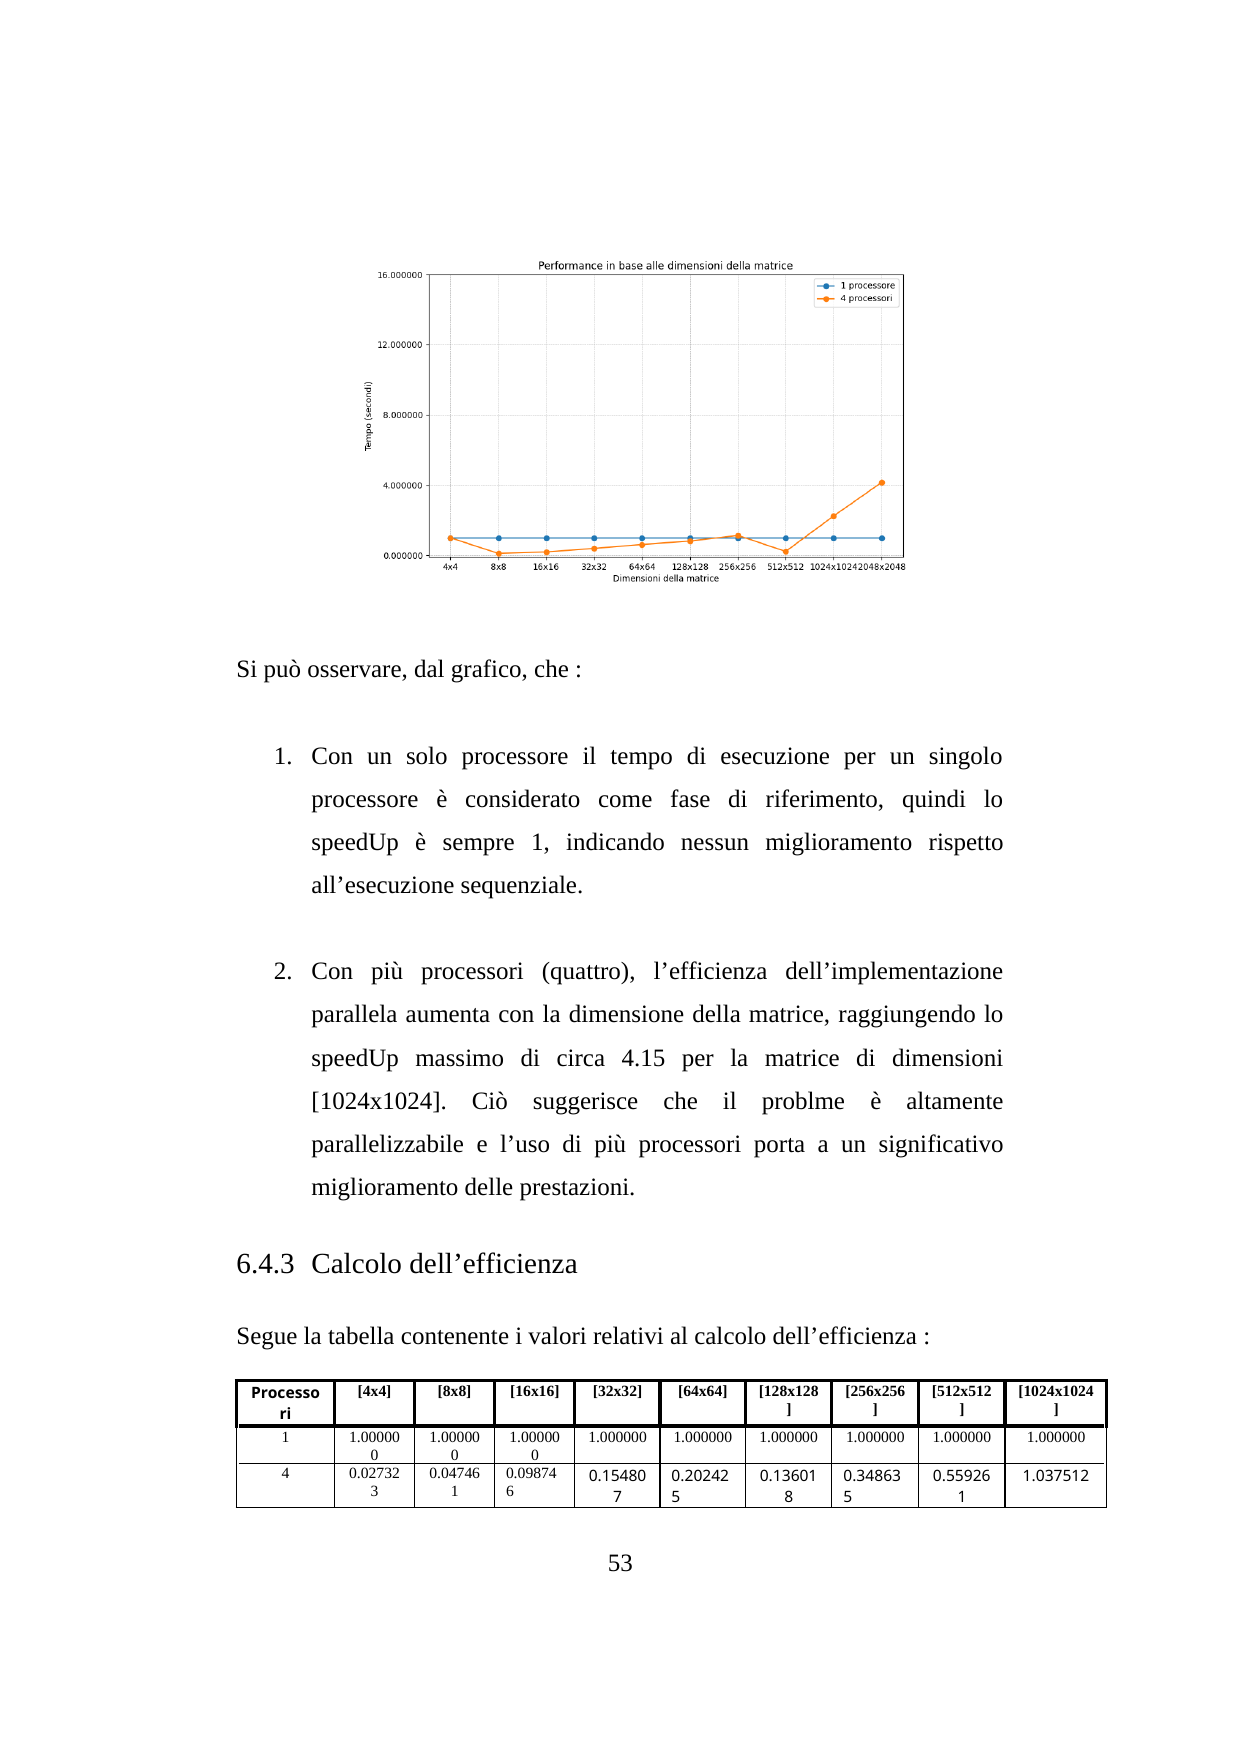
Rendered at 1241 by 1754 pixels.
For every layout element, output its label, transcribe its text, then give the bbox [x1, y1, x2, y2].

subtitle Calcolo dell’efficienza [236, 1246, 1004, 1280]
table_header [512x512] [920, 1382, 1003, 1424]
table_cell 1.000000 [335, 1428, 414, 1463]
table_cell 0.098746 [495, 1464, 574, 1507]
table_header [4x4] [336, 1382, 413, 1424]
table_header [64x64] [662, 1382, 744, 1424]
picture [352, 230, 964, 597]
table_cell 0.202425 [661, 1464, 745, 1507]
table_header [256x256] [833, 1382, 917, 1424]
table_cell 1.000000 [415, 1428, 494, 1463]
table_cell 1.000000 [746, 1428, 831, 1463]
table_cell 1.000000 [1006, 1424, 1106, 1463]
table_cell 1.000000 [832, 1428, 918, 1463]
table_header [32x32] [576, 1382, 658, 1424]
table_cell 0.154807 [575, 1464, 659, 1507]
table_header [16x16] [496, 1382, 573, 1424]
table_cell 1.000000 [495, 1428, 574, 1463]
table_cell 0.027323 [335, 1464, 414, 1507]
table_header [8x8] [416, 1382, 493, 1424]
table_cell 0.047461 [415, 1464, 494, 1507]
table_header [128x128] [747, 1382, 830, 1424]
list Con più processori (quattro), l’efficienza dell’implementazione parallela aumenta con la dimensione della matrice, raggiungendo lo speedUp massimo di circa 4.15 per la matrice di dimensioni [1024x1024]. Ciò suggerisce che il problme è altamente parallelizzabile e l’uso di più processori porta a un significativo miglioramento delle prestazioni. [274, 956, 1004, 1201]
list Con un solo processore il tempo di esecuzione per un singolo processore è considerato come fase di riferimento, quindi lo speedUp è sempre 1, indicando nessun miglioramento rispetto all’esecuzione sequenziale. [274, 741, 1004, 899]
table_cell 1.000000 [919, 1428, 1004, 1463]
table_cell 0.559261 [919, 1464, 1004, 1507]
table_cell 1.000000 [661, 1428, 745, 1463]
table_header Processori [238, 1382, 333, 1424]
table_cell 1.037512 [1006, 1463, 1106, 1507]
table_cell 4 [237, 1463, 334, 1507]
table_header [1024x1024] [1007, 1382, 1105, 1424]
table_cell 1.000000 [575, 1428, 659, 1463]
table_cell 0.136018 [746, 1464, 831, 1507]
table_cell 0.348635 [832, 1464, 918, 1507]
text Segue la tabella contenente i valori relativi al calcolo dell’efficienza : [236, 1321, 1004, 1350]
text Si può osservare, dal grafico, che : [236, 654, 1004, 683]
table_cell 1 [237, 1425, 334, 1463]
